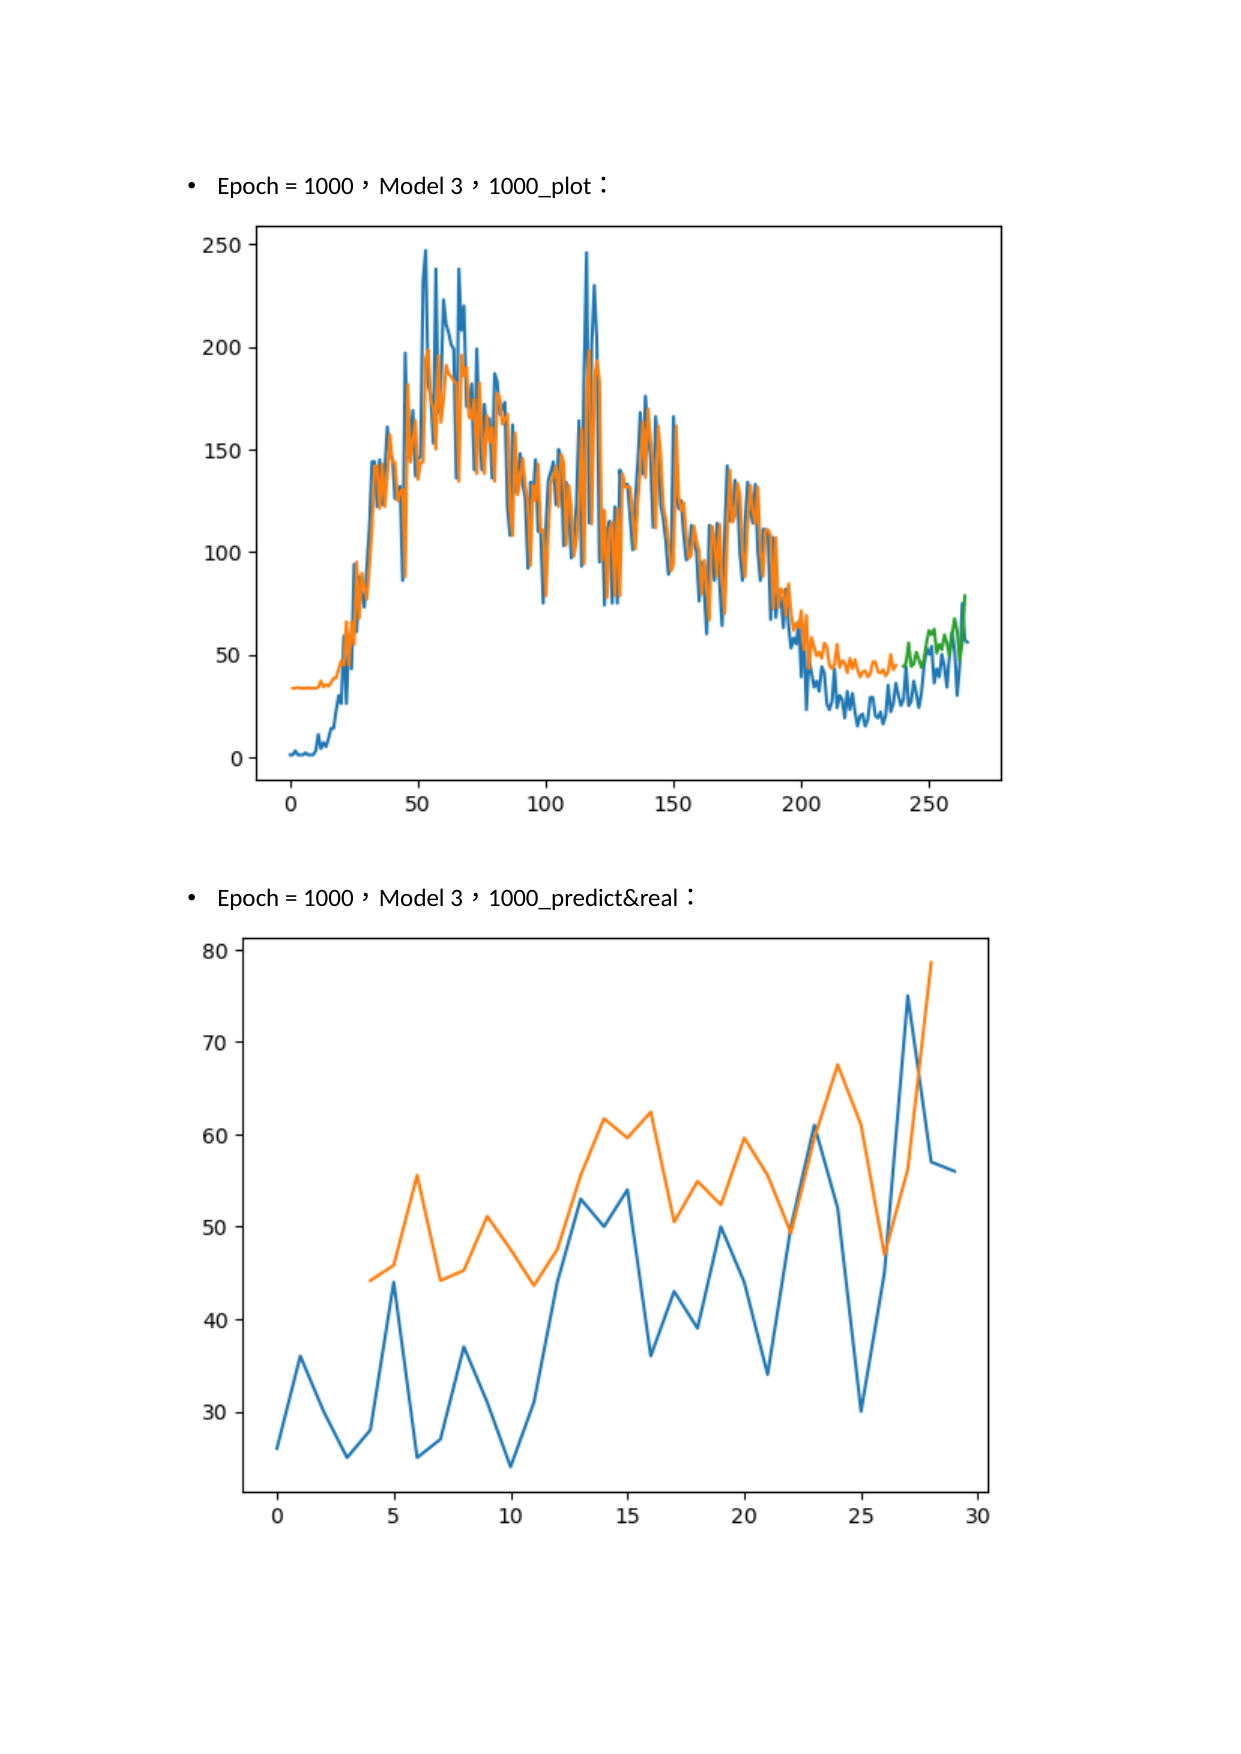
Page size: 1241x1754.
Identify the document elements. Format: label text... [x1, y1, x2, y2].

list Epoch = 1000，Model 3，1000_predict&real： [187, 877, 1053, 914]
list Epoch = 1000，Model 3，1000_plot： [187, 164, 1053, 202]
picture [187, 211, 1016, 831]
picture [187, 923, 1005, 1543]
